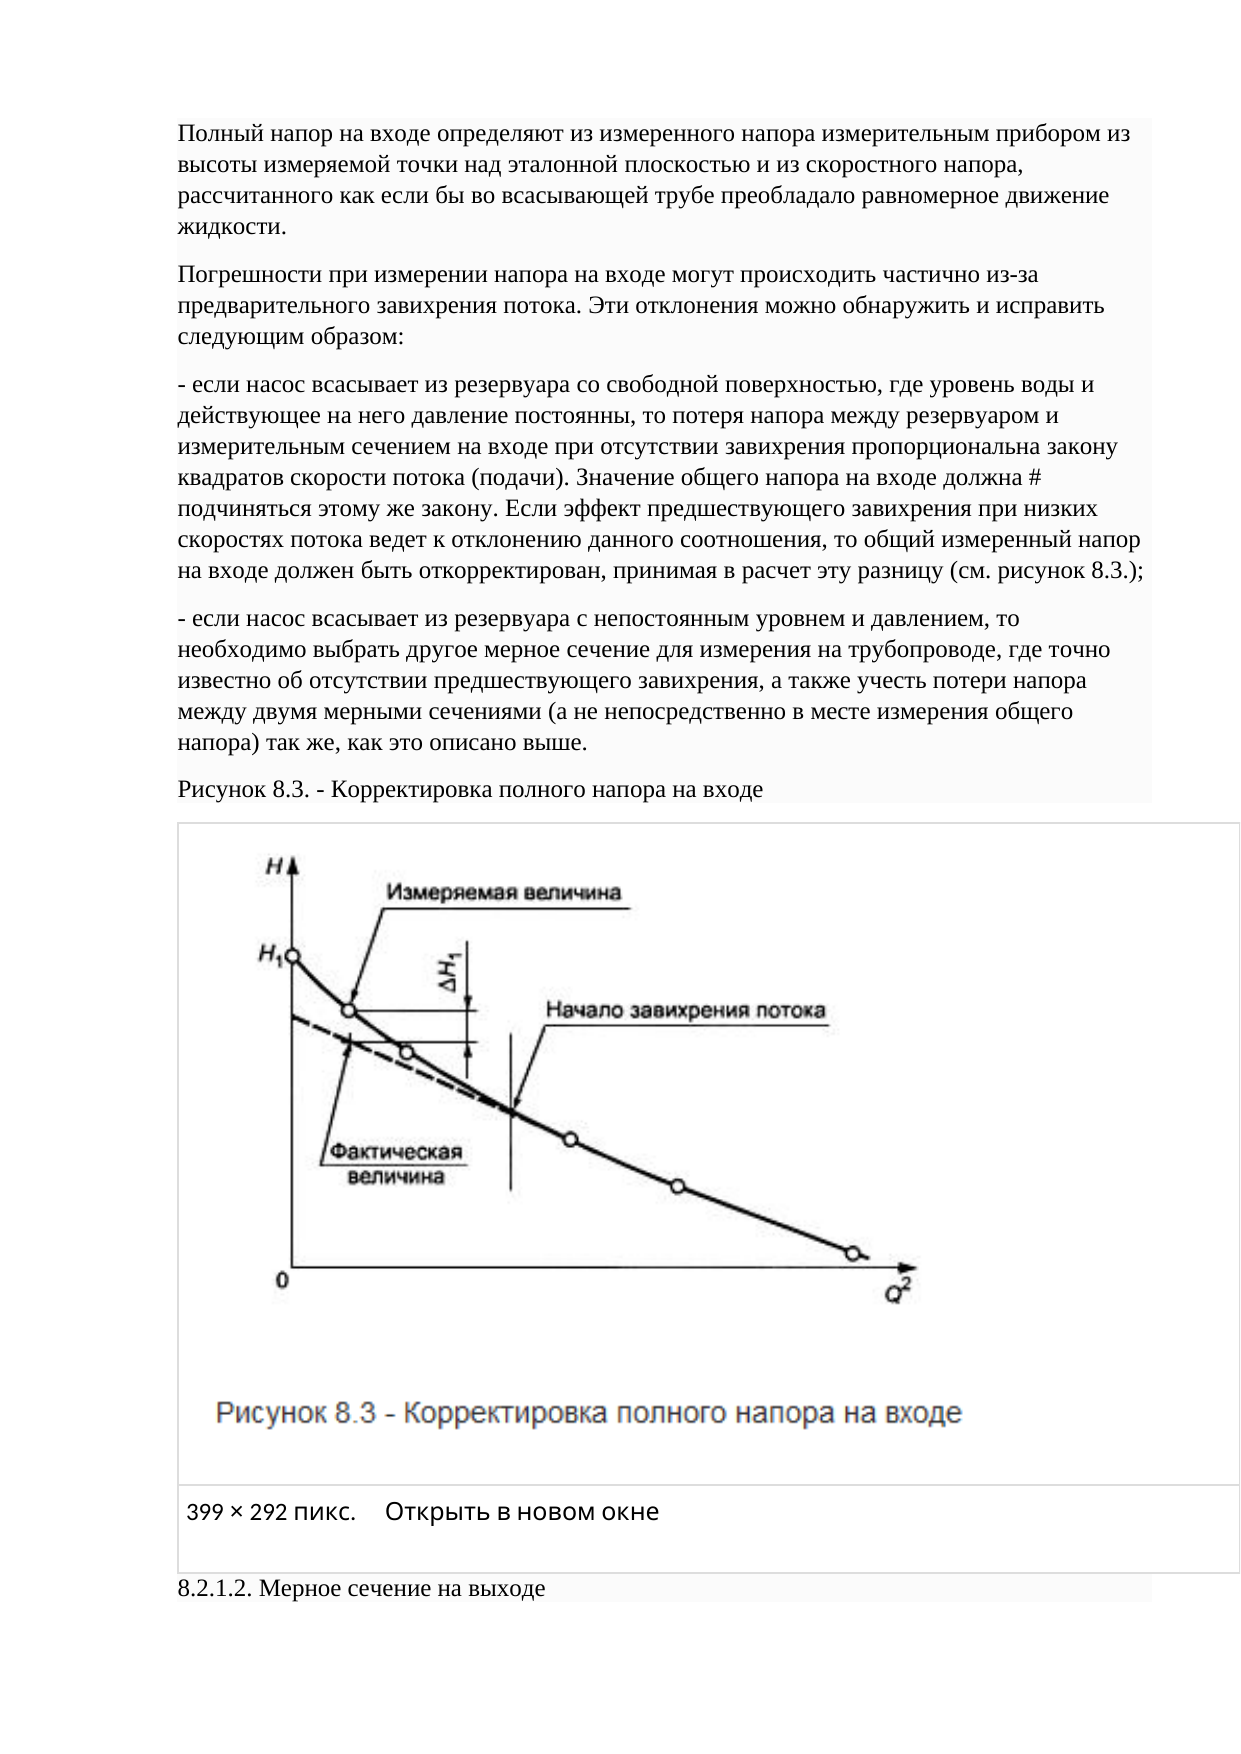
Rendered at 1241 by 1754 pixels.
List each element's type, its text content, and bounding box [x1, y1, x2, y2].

table_cell 399 × 292 пикс. Открыть в новом окне [179, 1486, 1239, 1572]
text - если насос всасывает из резервуара с непостоянным уровнем и давлением, то необходимо выбрать другое мерное сечение для измерения на трубопроводе, где точно известно об отсутствии предшествующего завихрения, а также учесть потери напора между двумя мерными сечениями (а не непосредственно в месте измерения общего напора) так же, как это описано выше. [177, 603, 1152, 756]
text - если насос всасывает из резервуара со свободной поверхностью, где уровень воды и действующее на него давление постоянны, то потеря напора между резервуаром и измерительным сечением на входе при отсутствии завихрения пропорциональна закону квадратов скорости потока (подачи). Значение общего напора на входе должна # подчиняться этому же закону. Если эффект предшествующего завихрения при низких скоростях потока ведет к отклонению данного соотношения, то общий измеренный напор на входе должен быть откорректирован, принимая в расчет эту разницу (см. рисунок 8.3.); [177, 369, 1152, 584]
text 8.2.1.2. Мерное сечение на выходе [177, 1574, 1152, 1602]
text Погрешности при измерении напора на входе могут происходить частично из-за предварительного завихрения потока. Эти отклонения можно обнаружить и исправить следующим образом: [177, 259, 1152, 350]
picture [185, 831, 1017, 1440]
text Рисунок 8.3. - Корректировка полного напора на входе [177, 774, 1152, 803]
table_header [179, 824, 1239, 1484]
text Полный напор на входе определяют из измеренного напора измерительным прибором из высоты измеряемой точки над эталонной плоскостью и из скоростного напора, рассчитанного как если бы во всасывающей трубе преобладало равномерное движение жидкости. [177, 118, 1152, 240]
